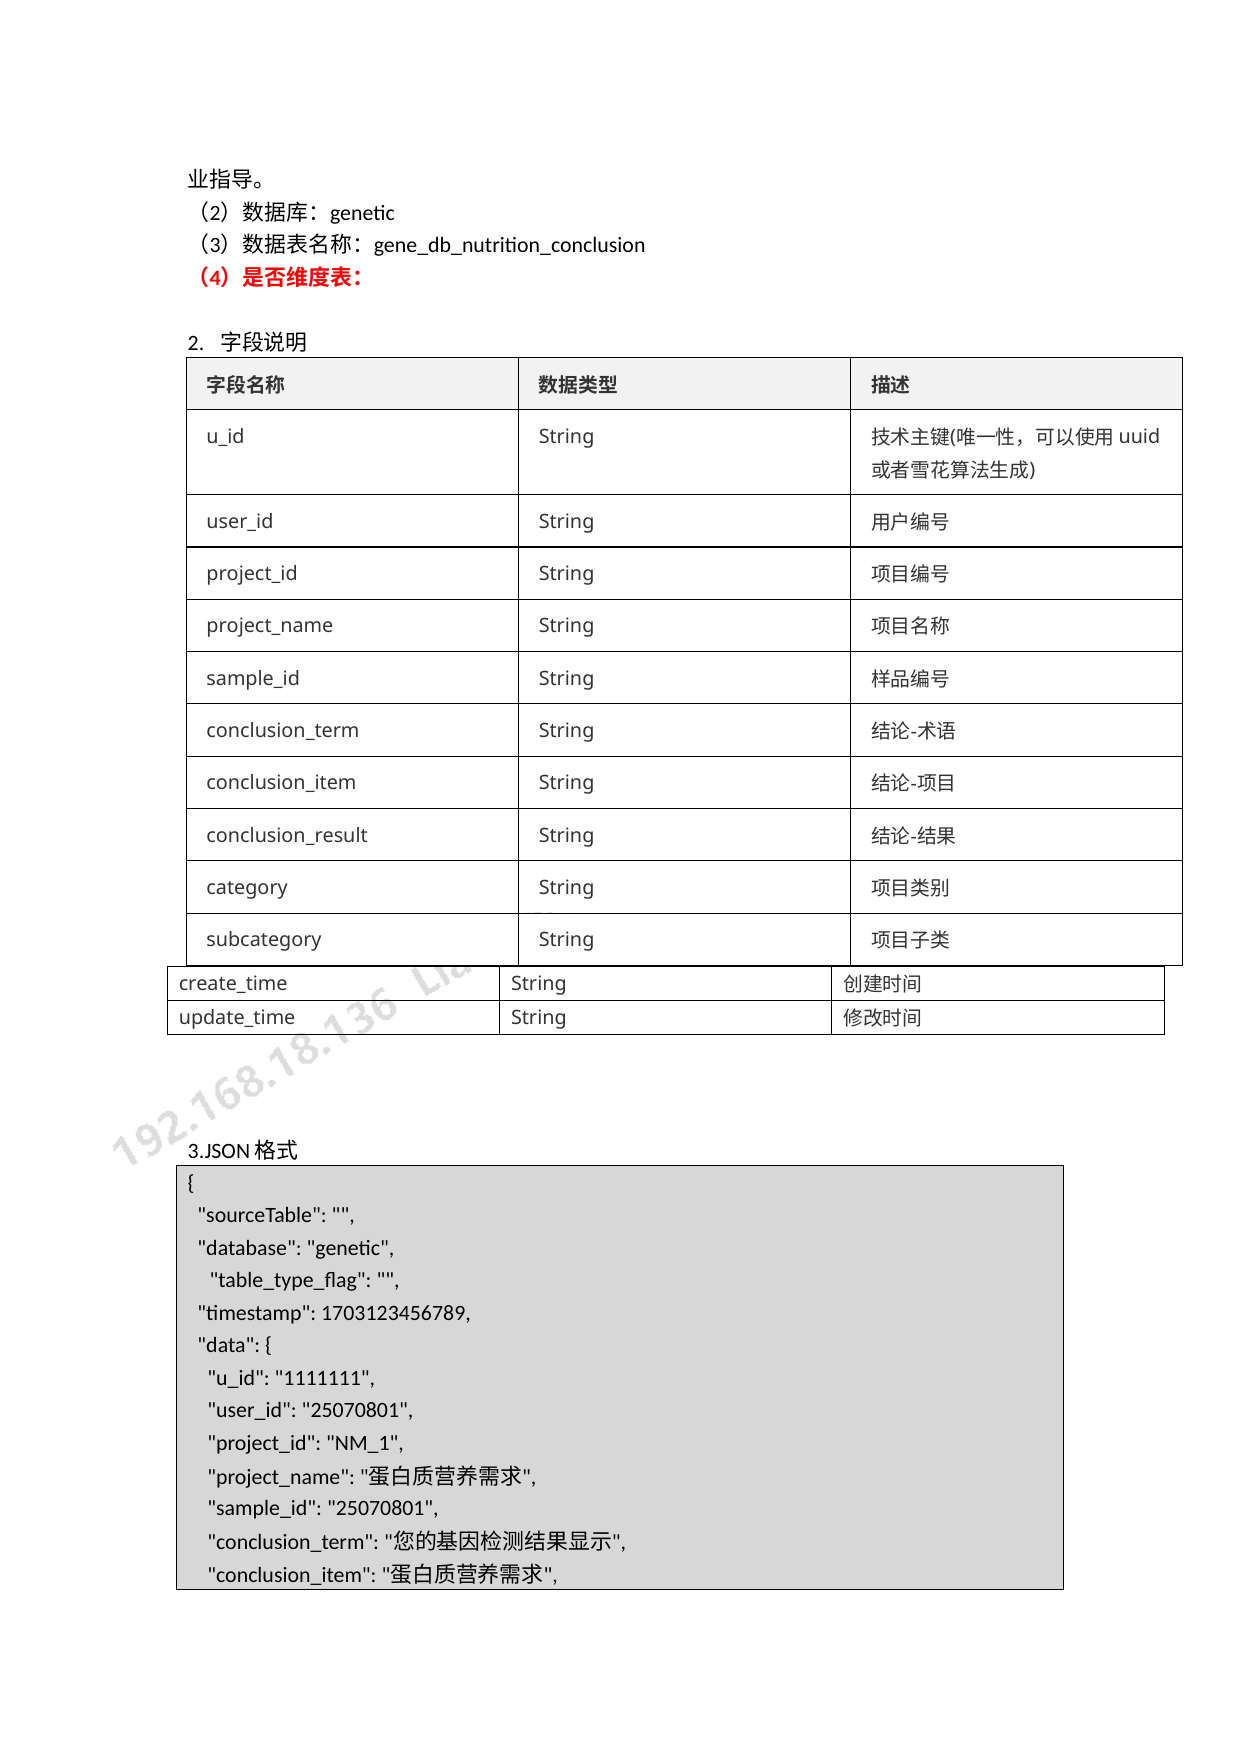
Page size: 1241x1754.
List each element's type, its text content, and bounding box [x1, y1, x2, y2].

table_cell 项目编号 [851, 548, 1182, 599]
table_cell project_id [187, 548, 518, 599]
table_cell 用户编号 [851, 495, 1182, 546]
table_cell String [519, 495, 850, 546]
table_header 数据类型 [519, 358, 850, 409]
table_cell String [519, 652, 850, 703]
table_cell 项目子类 [851, 914, 1182, 965]
table_header 创建时间 [832, 967, 1164, 1000]
table_cell 结论-结果 [851, 809, 1182, 860]
table_cell String [519, 600, 850, 651]
table_cell category [187, 861, 518, 912]
table_cell conclusion_term [187, 704, 518, 756]
table_cell String [519, 548, 850, 599]
table_header create_time [168, 967, 499, 1000]
list 字段说明 [187, 324, 1053, 357]
table_cell String [519, 757, 850, 808]
table_cell project_name [187, 600, 518, 651]
table_cell sample_id [187, 652, 518, 703]
table_cell conclusion_item [187, 757, 518, 808]
table_cell update_time [168, 1001, 499, 1034]
table_cell String [519, 914, 850, 965]
table_cell 结论-术语 [851, 704, 1182, 756]
table_cell String [519, 809, 850, 860]
table_cell 技术主键(唯一性，可以使用uuid或者雪花算法生成) [851, 410, 1182, 494]
table_cell String [500, 1001, 831, 1034]
table_cell 结论-项目 [851, 757, 1182, 808]
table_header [177, 1166, 1063, 1589]
table_cell 项目名称 [851, 600, 1182, 651]
list （3）数据表名称：gene_db_nutrition_conclusion [187, 227, 1053, 259]
table_cell 样品编号 [851, 652, 1182, 703]
table_cell 修改时间 [832, 1001, 1164, 1034]
table_cell String [519, 704, 850, 756]
list （4）是否维度表： [187, 259, 1053, 292]
table_cell conclusion_result [187, 809, 518, 860]
table_cell u_id [187, 410, 518, 494]
list （2）数据库：genetic [187, 194, 1053, 227]
list 3.JSON格式 [187, 1133, 1053, 1165]
table_header 字段名称 [187, 358, 518, 409]
table_header String [500, 967, 831, 1000]
table_cell String [519, 861, 850, 912]
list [187, 162, 1053, 194]
table_cell user_id [187, 495, 518, 546]
table_cell subcategory [187, 914, 518, 965]
table_header 描述 [851, 358, 1182, 409]
table_cell String [519, 410, 850, 494]
table_cell 项目类别 [851, 861, 1182, 912]
